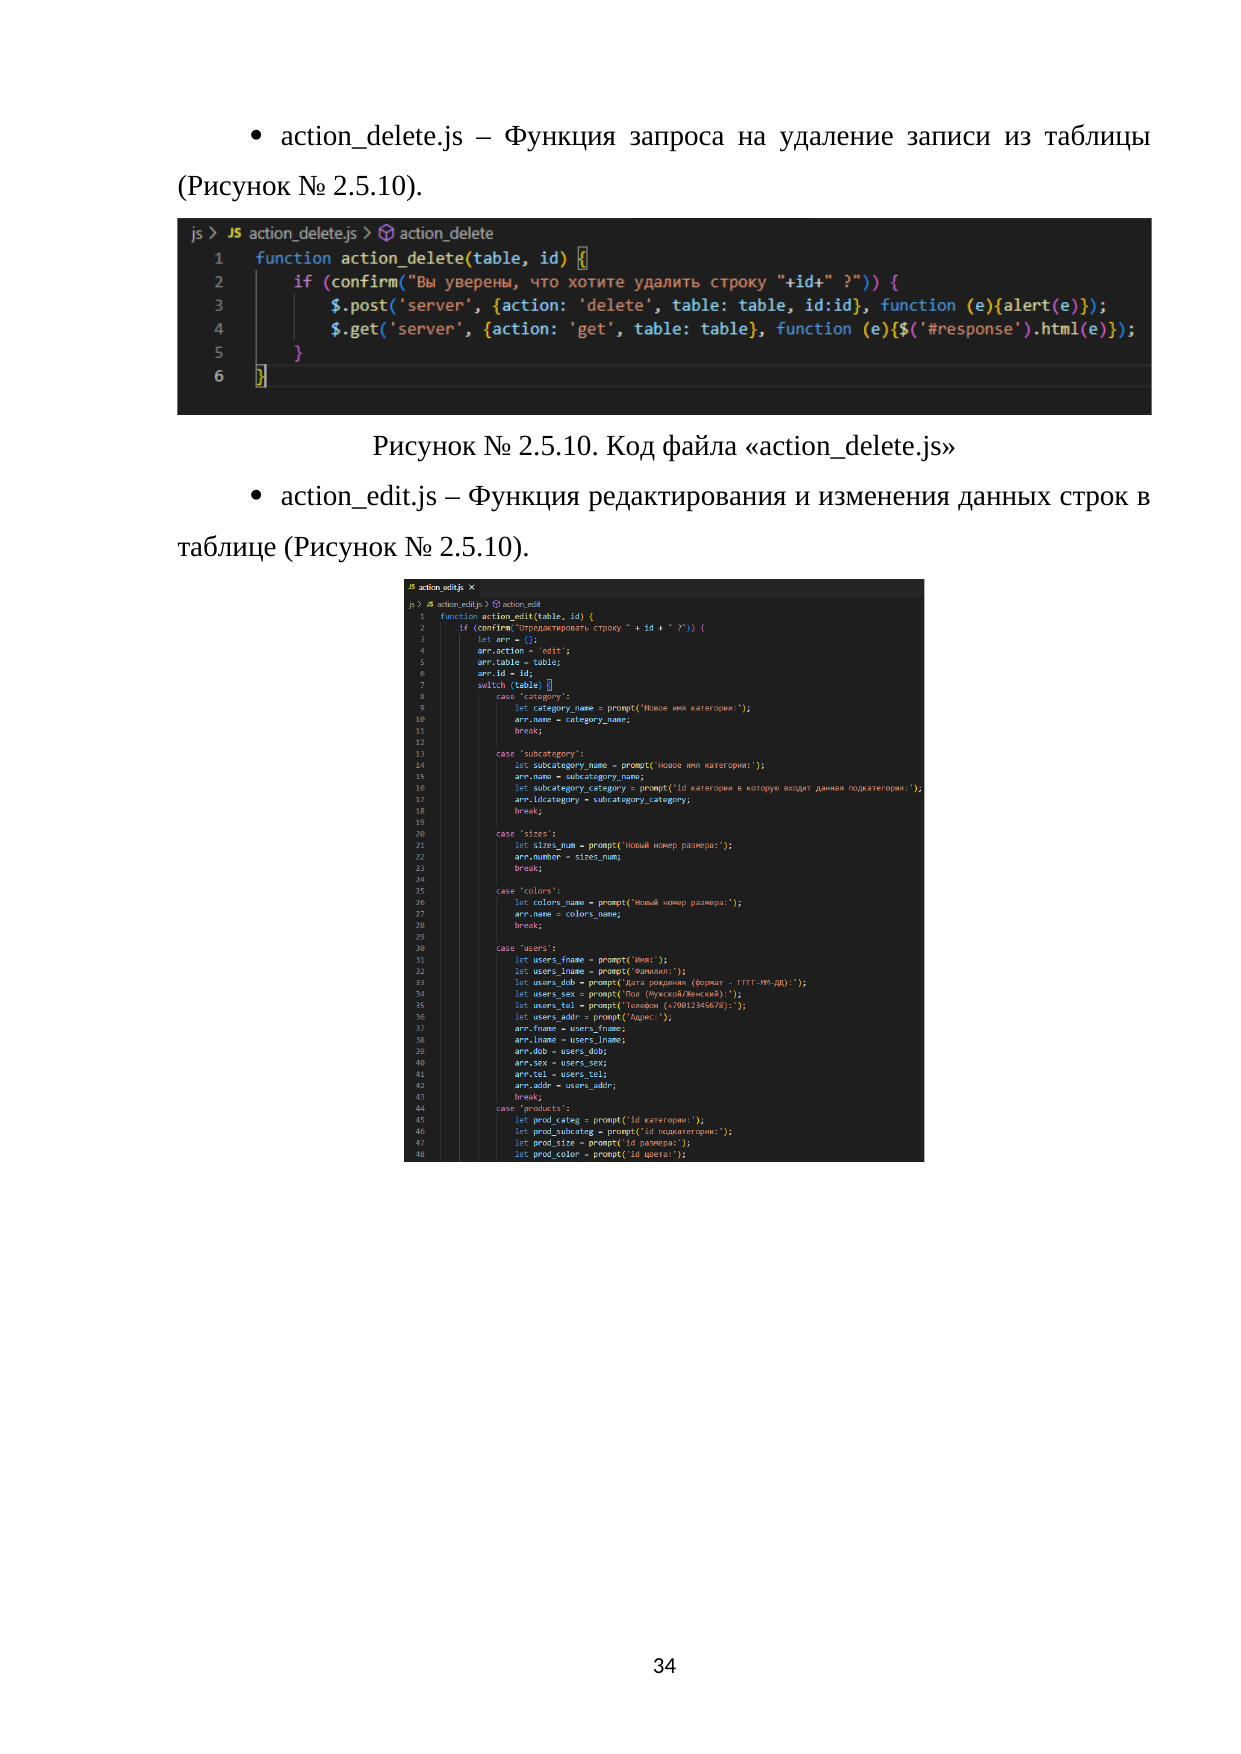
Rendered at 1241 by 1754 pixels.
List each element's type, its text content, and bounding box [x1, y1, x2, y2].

list Рисунок № 2.5.10. Код файла «action_delete.js» [177, 428, 1151, 462]
picture [404, 579, 925, 1162]
list action_delete.js – Функция запроса на удаление записи из таблицы (Рисунок № 2.5.10). [177, 118, 1151, 202]
list action_edit.js – Функция редактирования и изменения данных строк в таблице (Рисунок № 2.5.10). [177, 478, 1151, 562]
picture [177, 218, 1152, 415]
